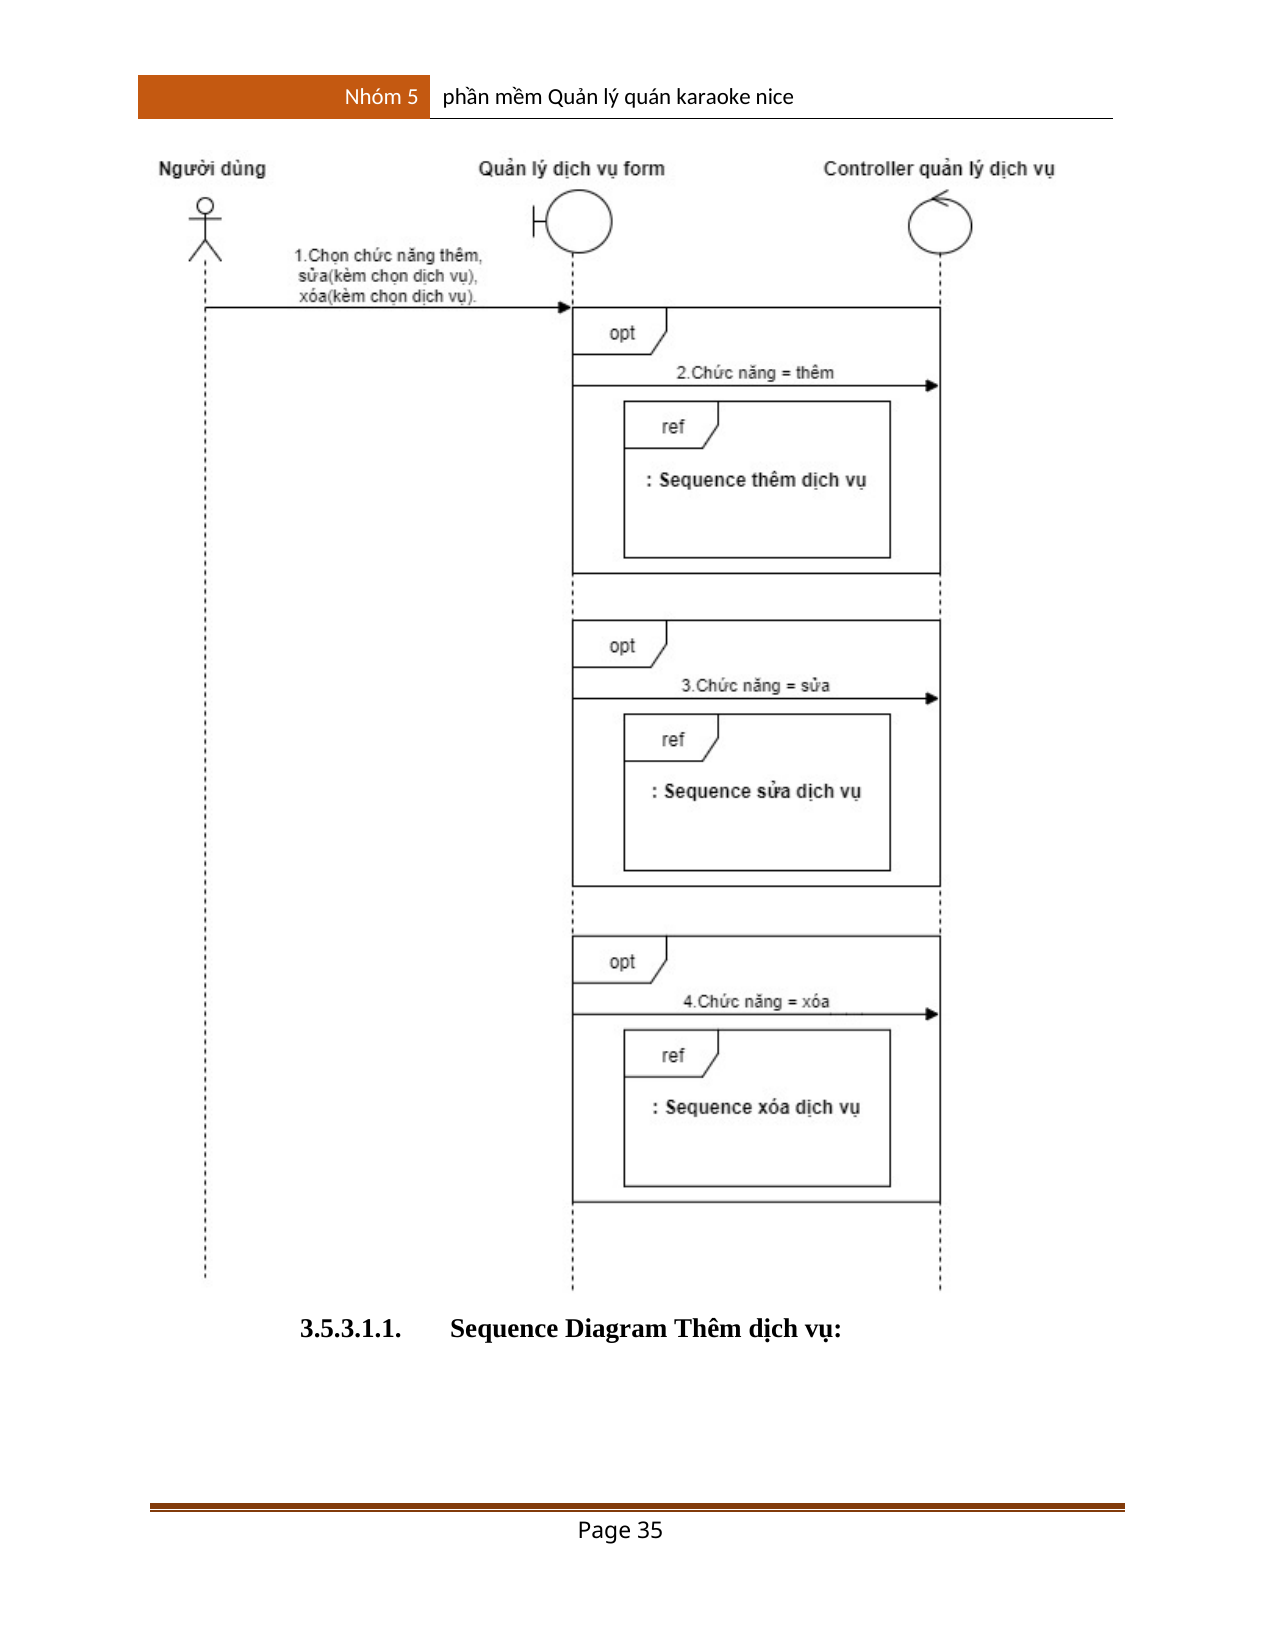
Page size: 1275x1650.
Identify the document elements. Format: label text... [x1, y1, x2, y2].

picture [150, 150, 1057, 1294]
list Sequence Diagram Thêm dịch vụ: [300, 1313, 1125, 1344]
